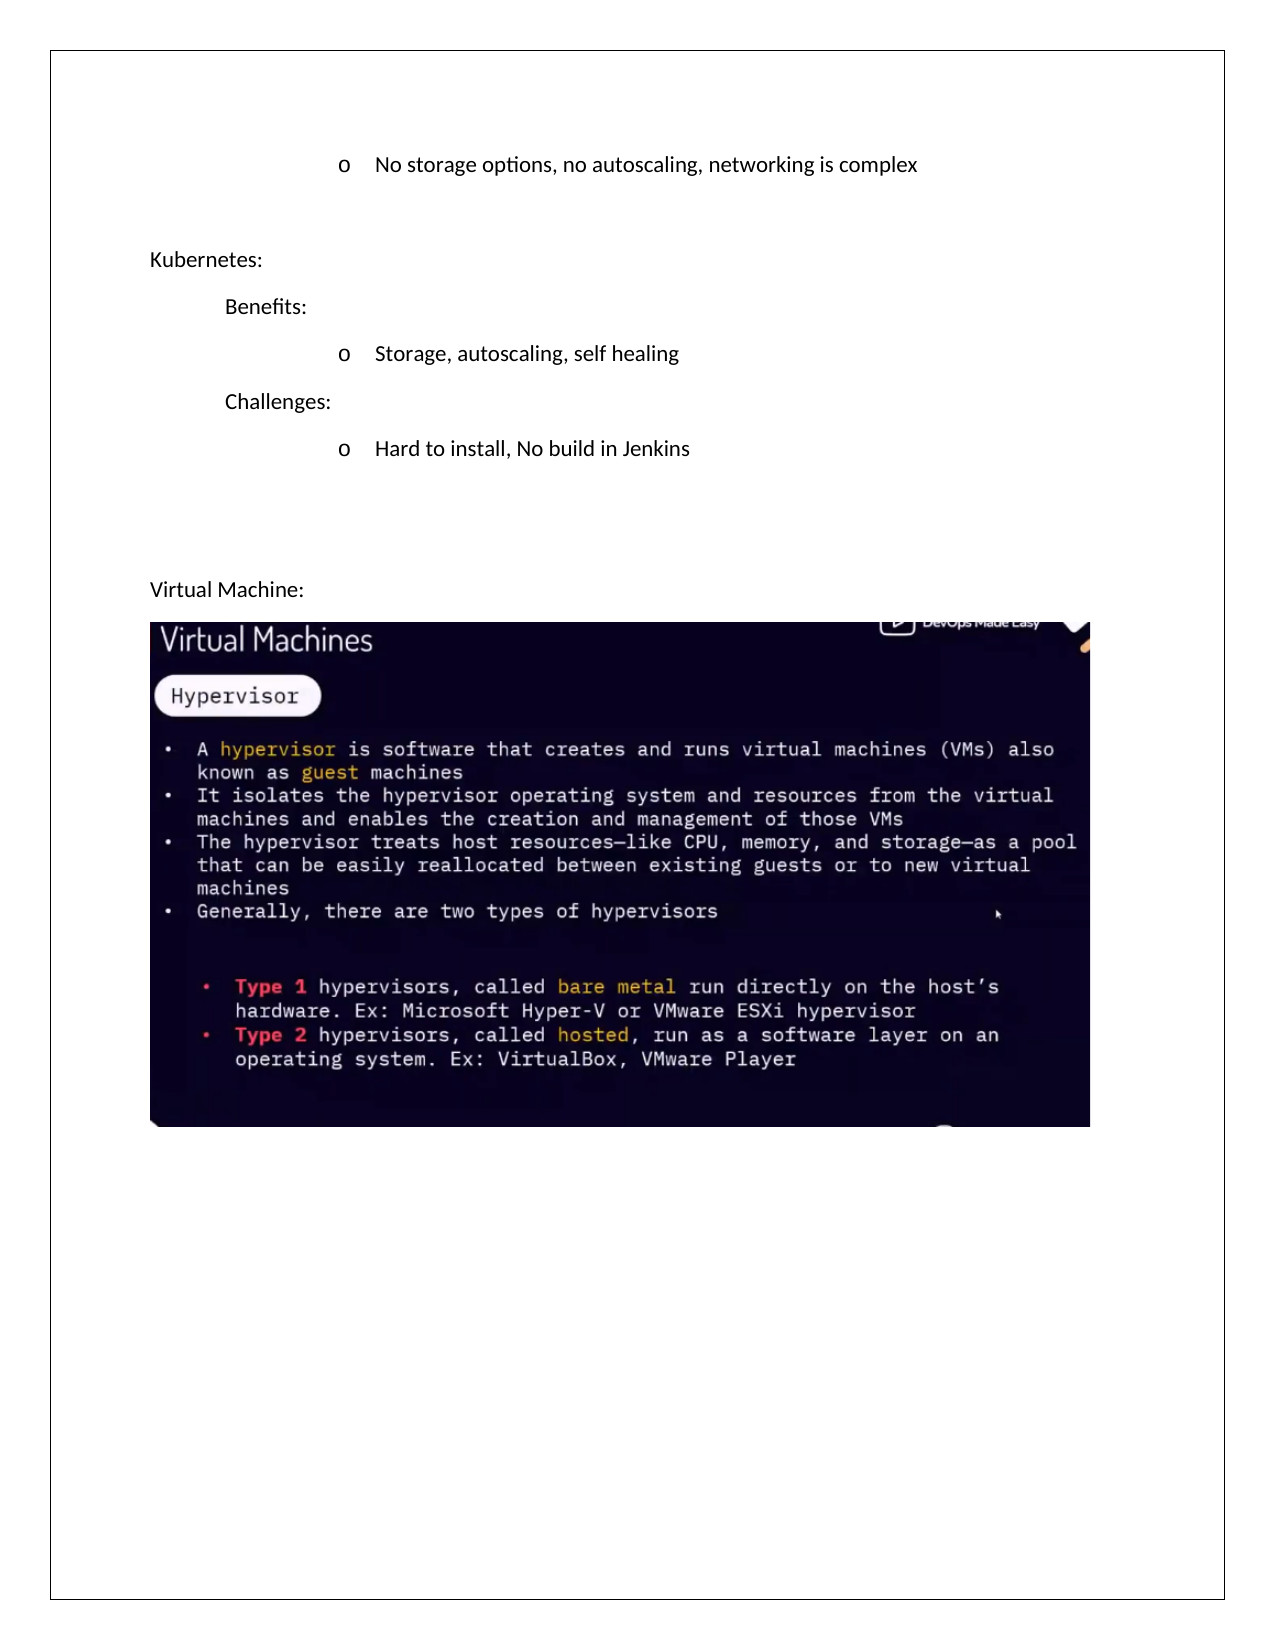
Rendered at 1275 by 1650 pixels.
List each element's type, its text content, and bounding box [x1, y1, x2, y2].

list Storage, autoscaling, self healing [337, 339, 1125, 368]
list No storage options, no autoscaling, networking is complex [337, 150, 1125, 179]
text Virtual Machine: [150, 576, 1125, 604]
text Challenges: [225, 387, 1125, 415]
text Kubernetes: [150, 245, 1125, 273]
list Hard to install, No build in Jenkins [337, 434, 1125, 463]
text Benefits: [150, 292, 1125, 320]
picture [150, 622, 1091, 1127]
